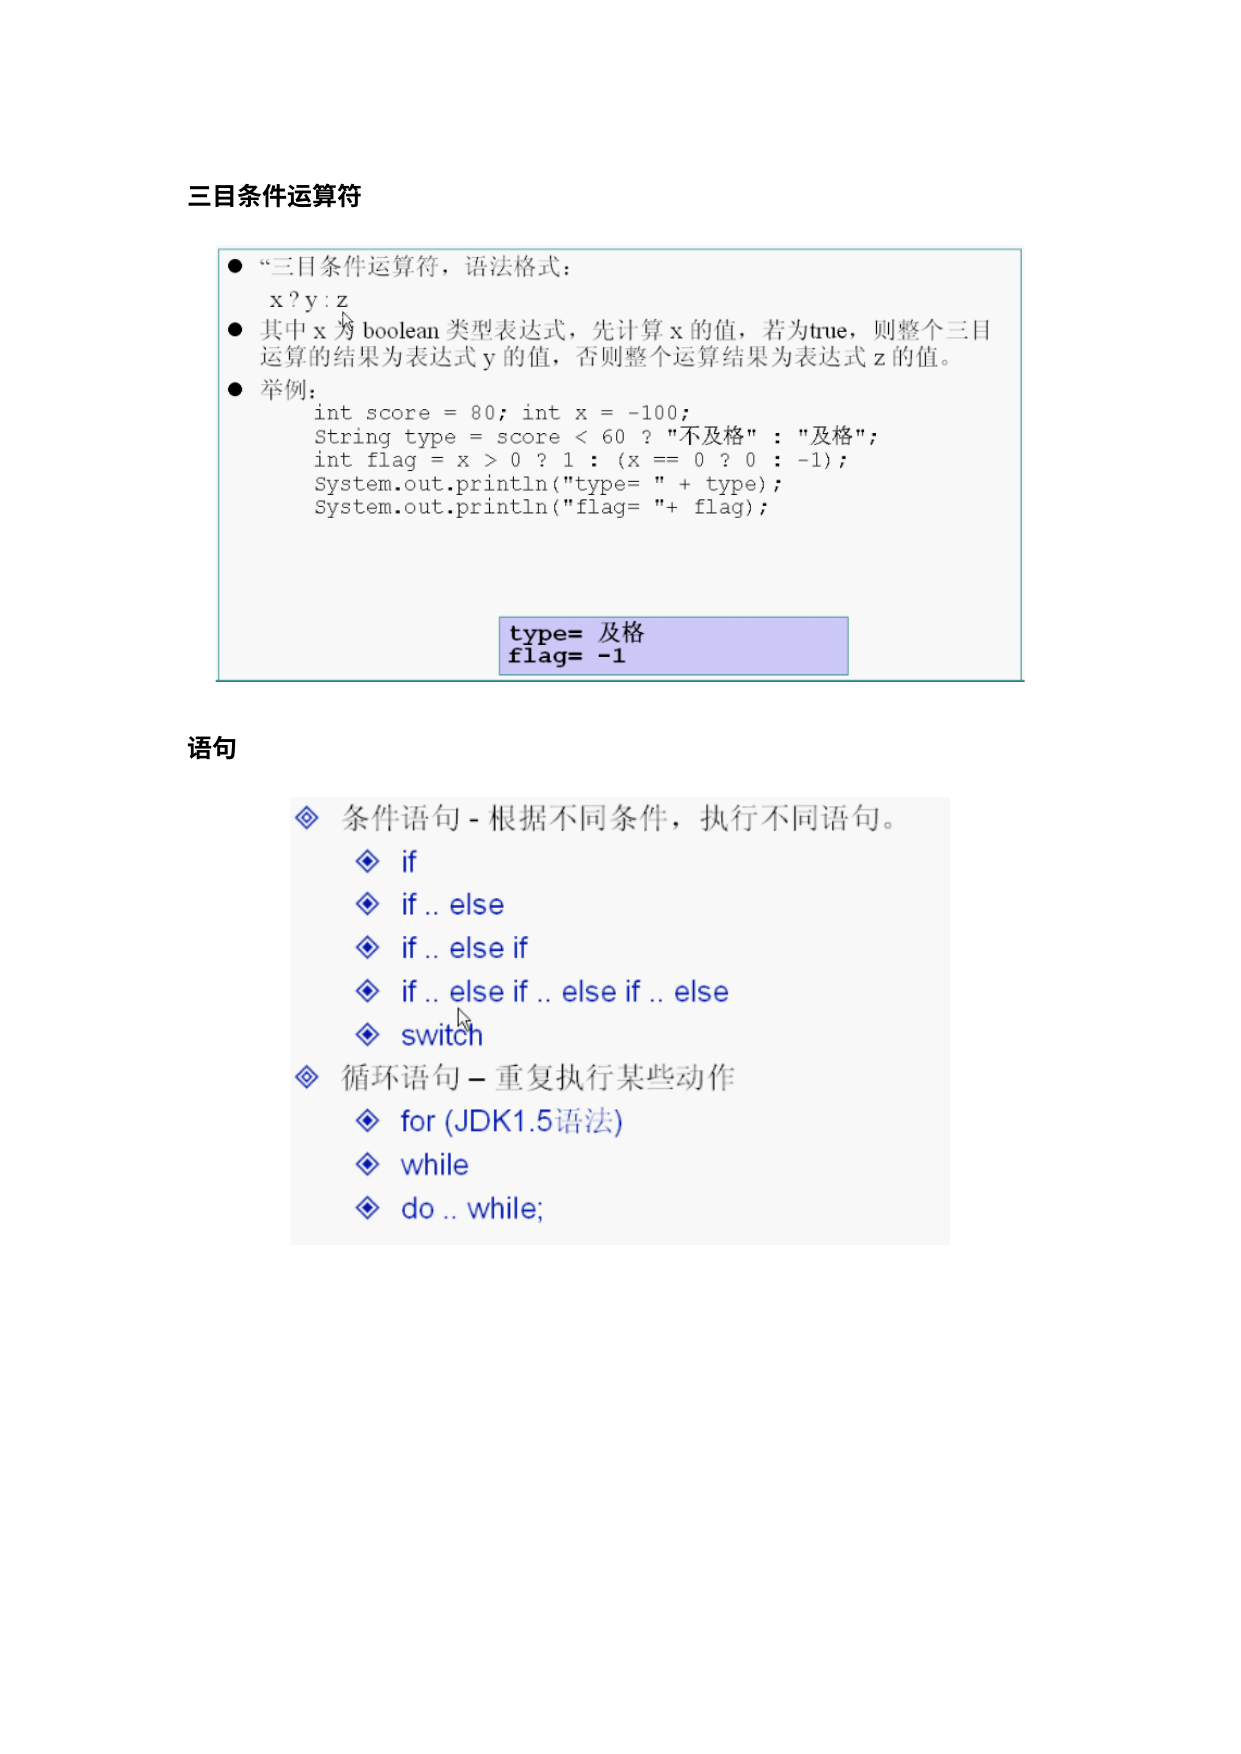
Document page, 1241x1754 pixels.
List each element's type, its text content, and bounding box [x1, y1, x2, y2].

picture [290, 797, 950, 1245]
picture [215, 245, 1025, 682]
subtitle 三目条件运算符 [187, 162, 1053, 227]
subtitle 语句 [187, 714, 1053, 779]
